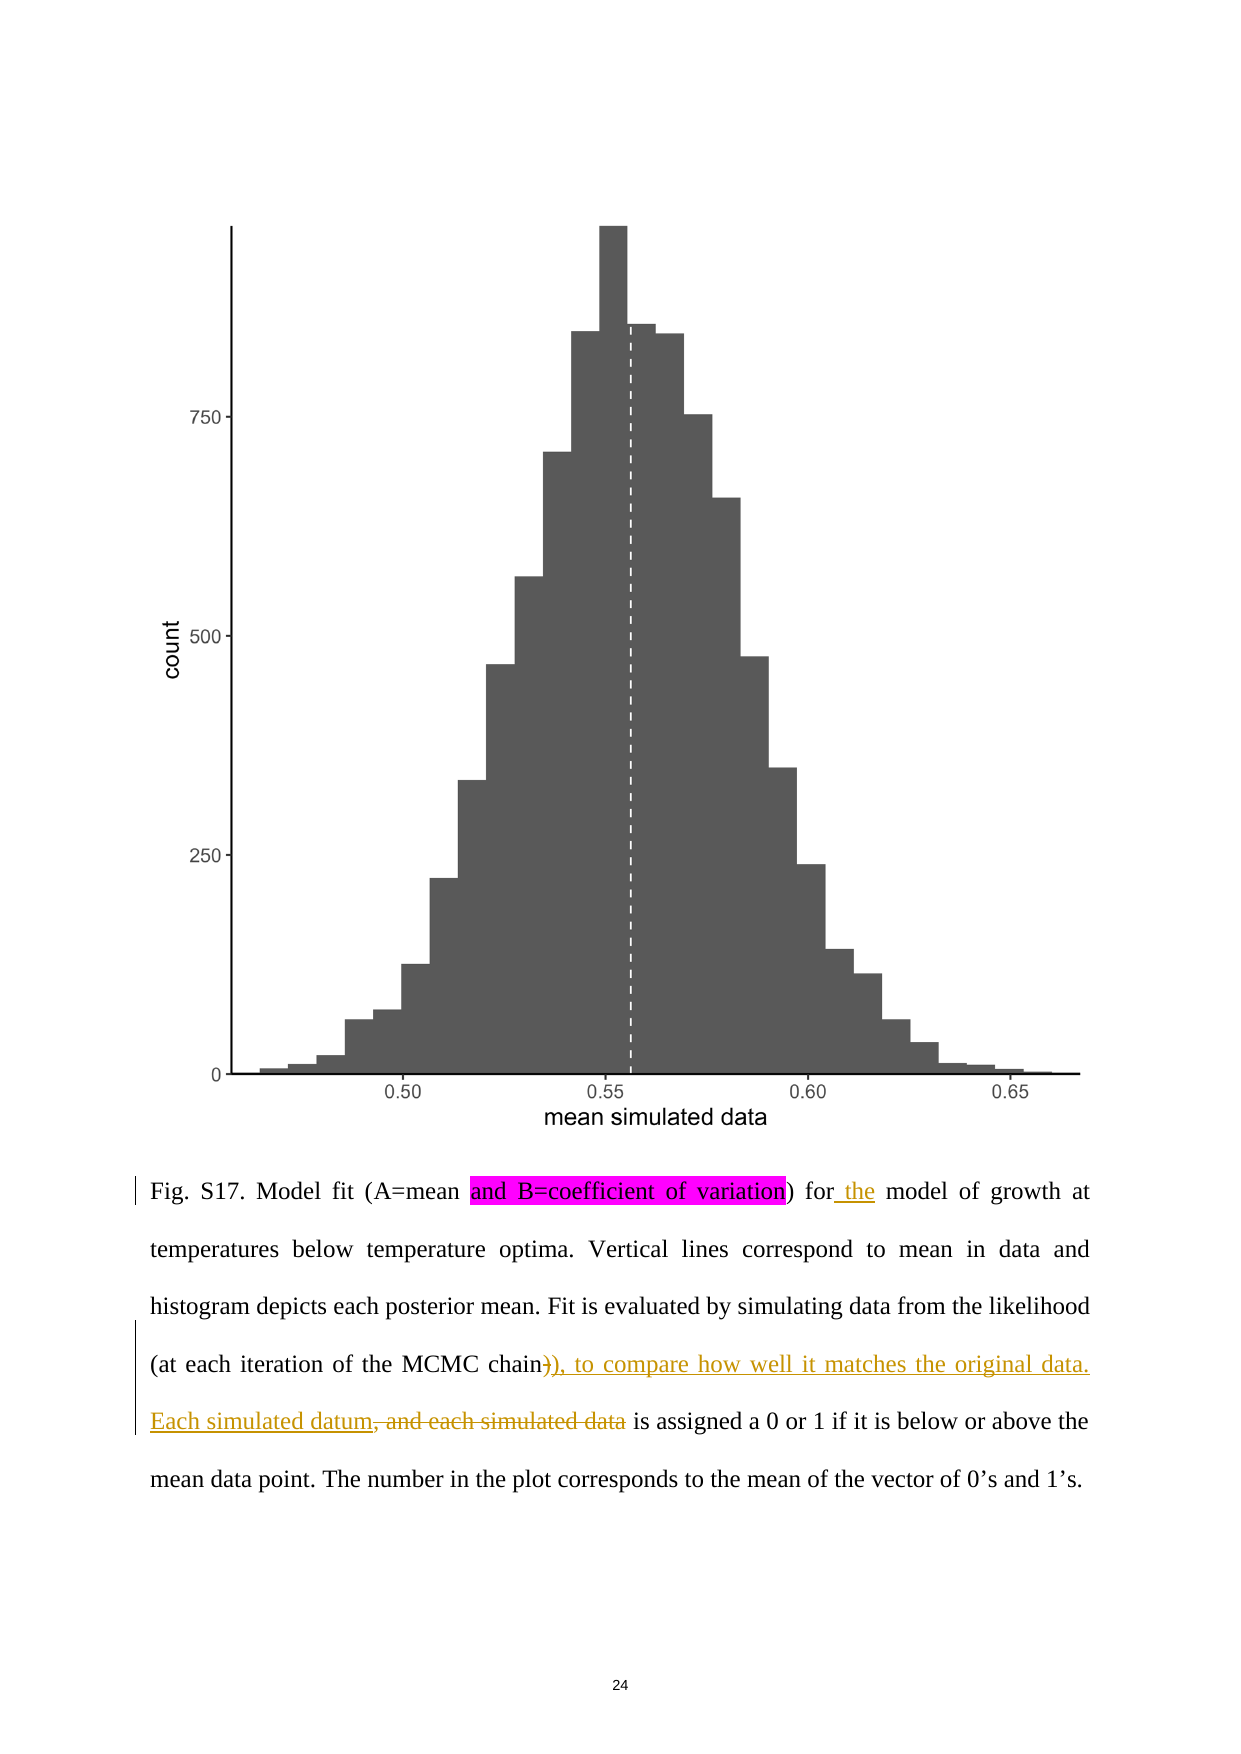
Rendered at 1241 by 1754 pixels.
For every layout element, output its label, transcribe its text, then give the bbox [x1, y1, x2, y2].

picture [150, 207, 1091, 1148]
text Fig. S17. Model fit (A=mean and B=coefficient of variation) for model of growth at temperatures below temperature optima. Vertical lines correspond to mean in data and histogram depicts each posterior mean. Fit is evaluated by simulating data from the likelihood (at each iteration of the MCMC chain is assigned a 0 or 1 if it is below or above the mean data point. The number in the plot corresponds to the mean of the vector of 0’s and 1’s. [150, 1176, 1090, 1493]
